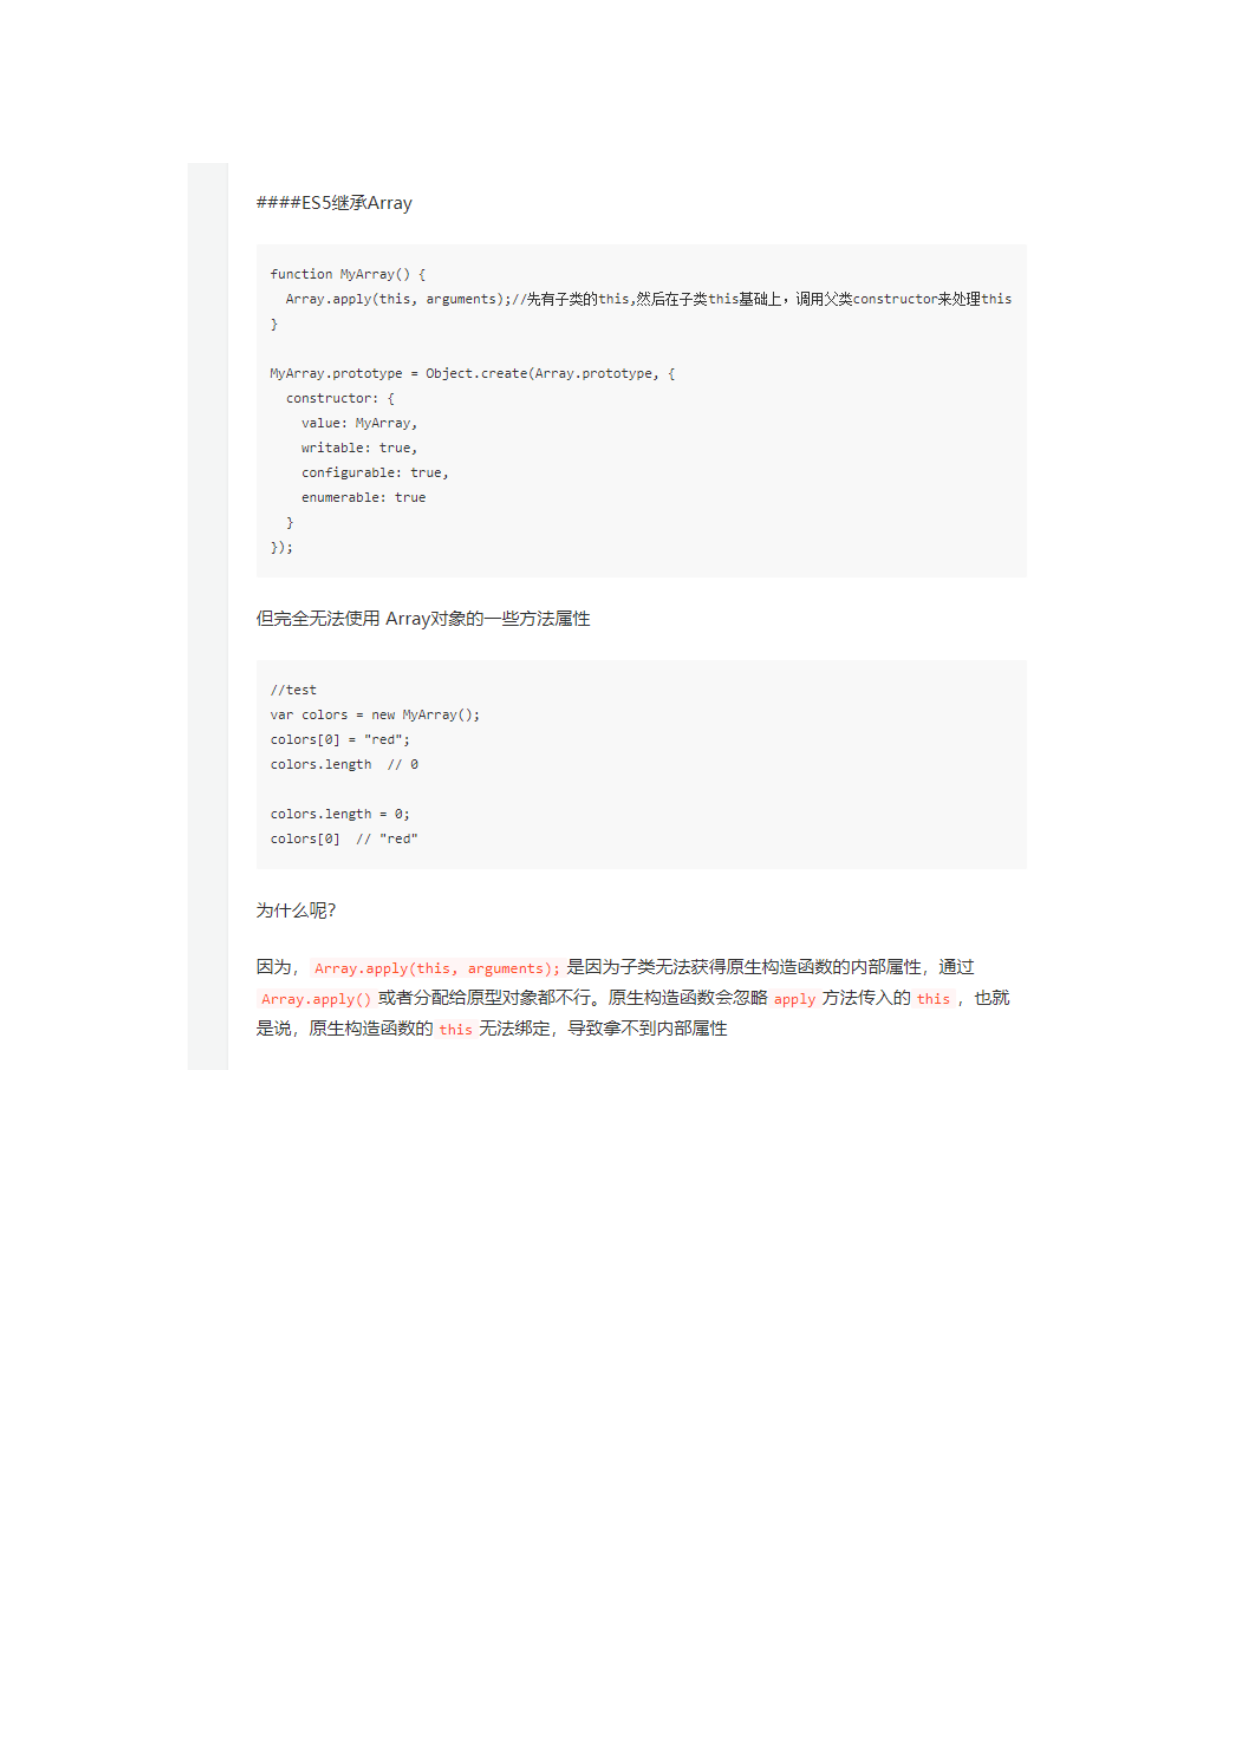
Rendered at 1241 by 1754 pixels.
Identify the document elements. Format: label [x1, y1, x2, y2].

picture [187, 163, 1053, 1070]
